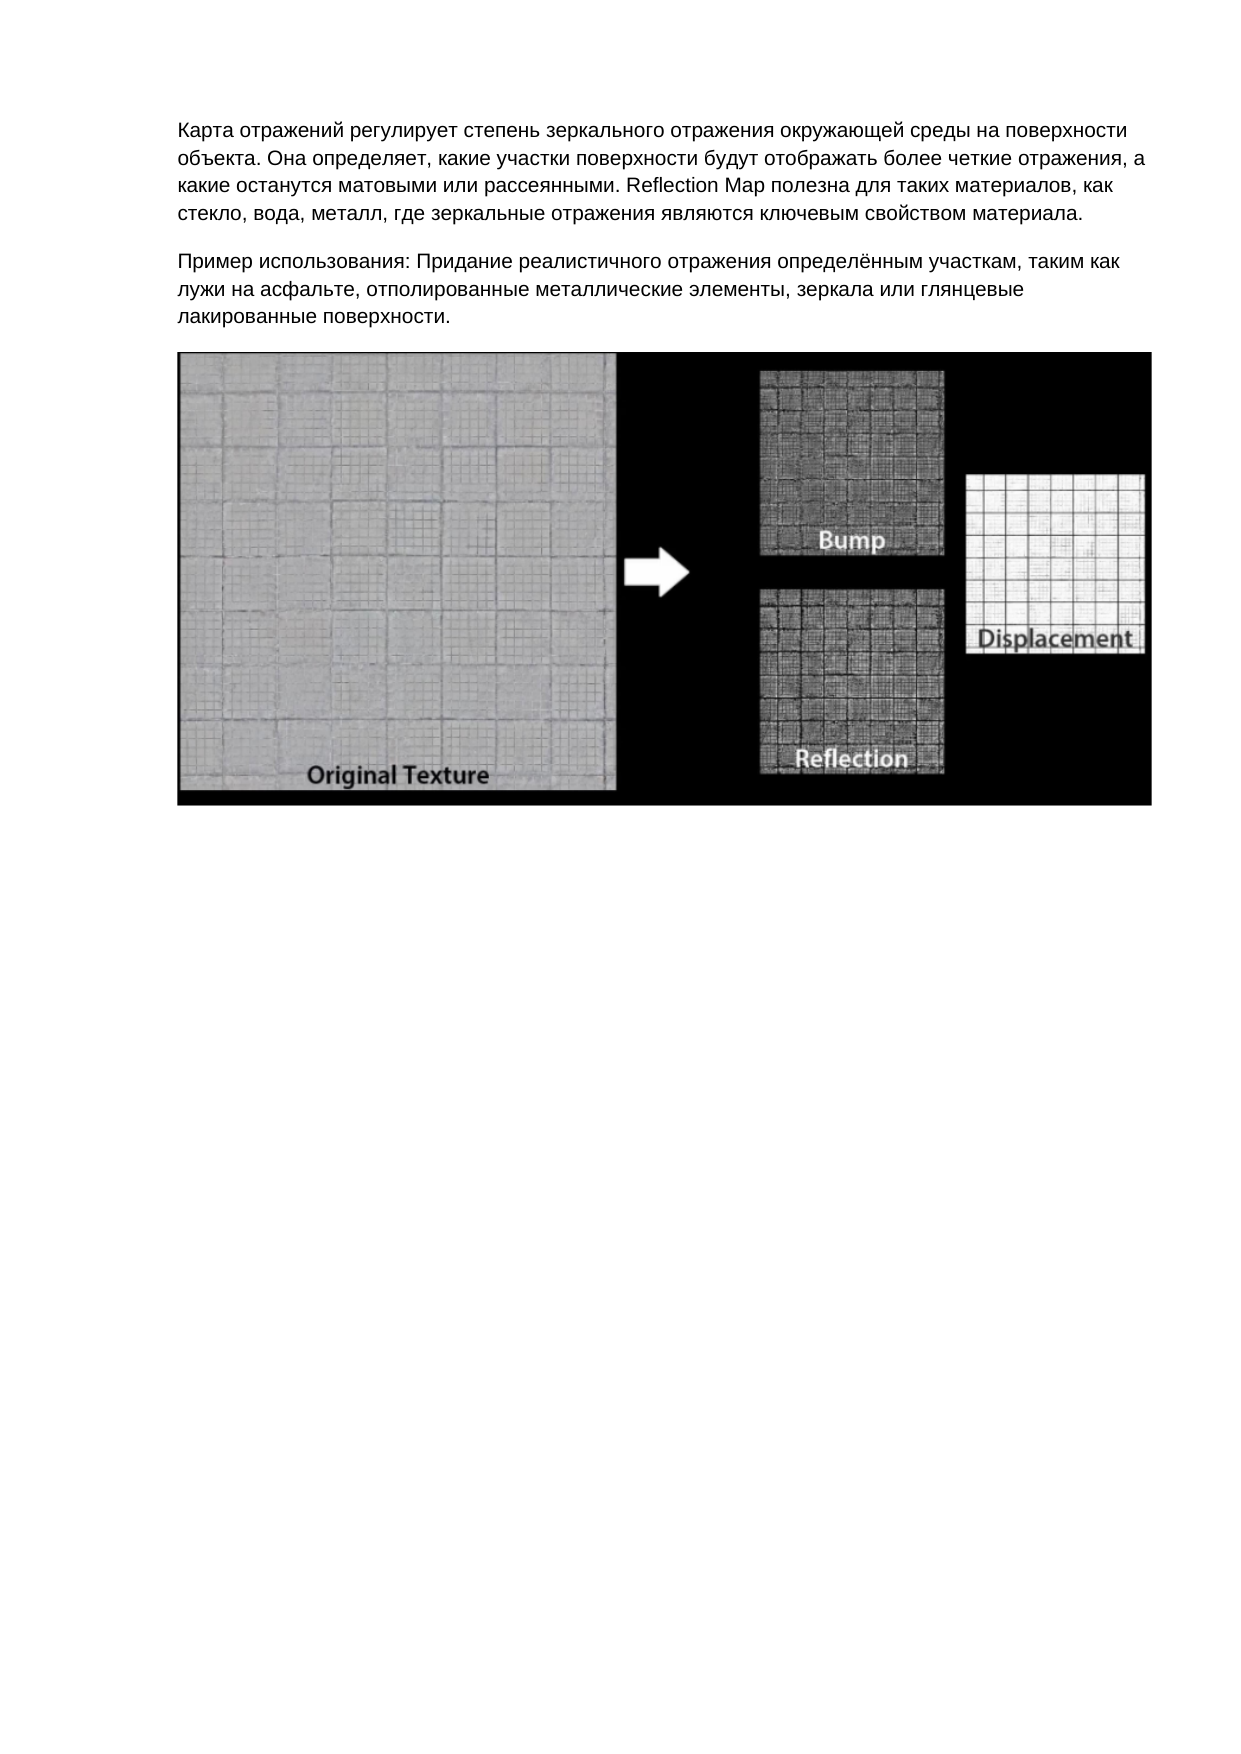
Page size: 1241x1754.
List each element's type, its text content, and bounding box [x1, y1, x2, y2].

picture [177, 352, 1152, 808]
text Карта отражений регулирует степень зеркального отражения окружающей среды на поверхности объекта. Она определяет, какие участки поверхности будут отображать более четкие отражения, а какие останутся матовыми или рассеянными. Reflection Map полезна для таких материалов, как стекло, вода, металл, где зеркальные отражения являются ключевым свойством материала. [177, 118, 1152, 224]
text Пример использования: Придание реалистичного отражения определённым участкам, таким как лужи на асфальте, отполированные металлические элементы, зеркала или глянцевые лакированные поверхности. [177, 249, 1152, 328]
